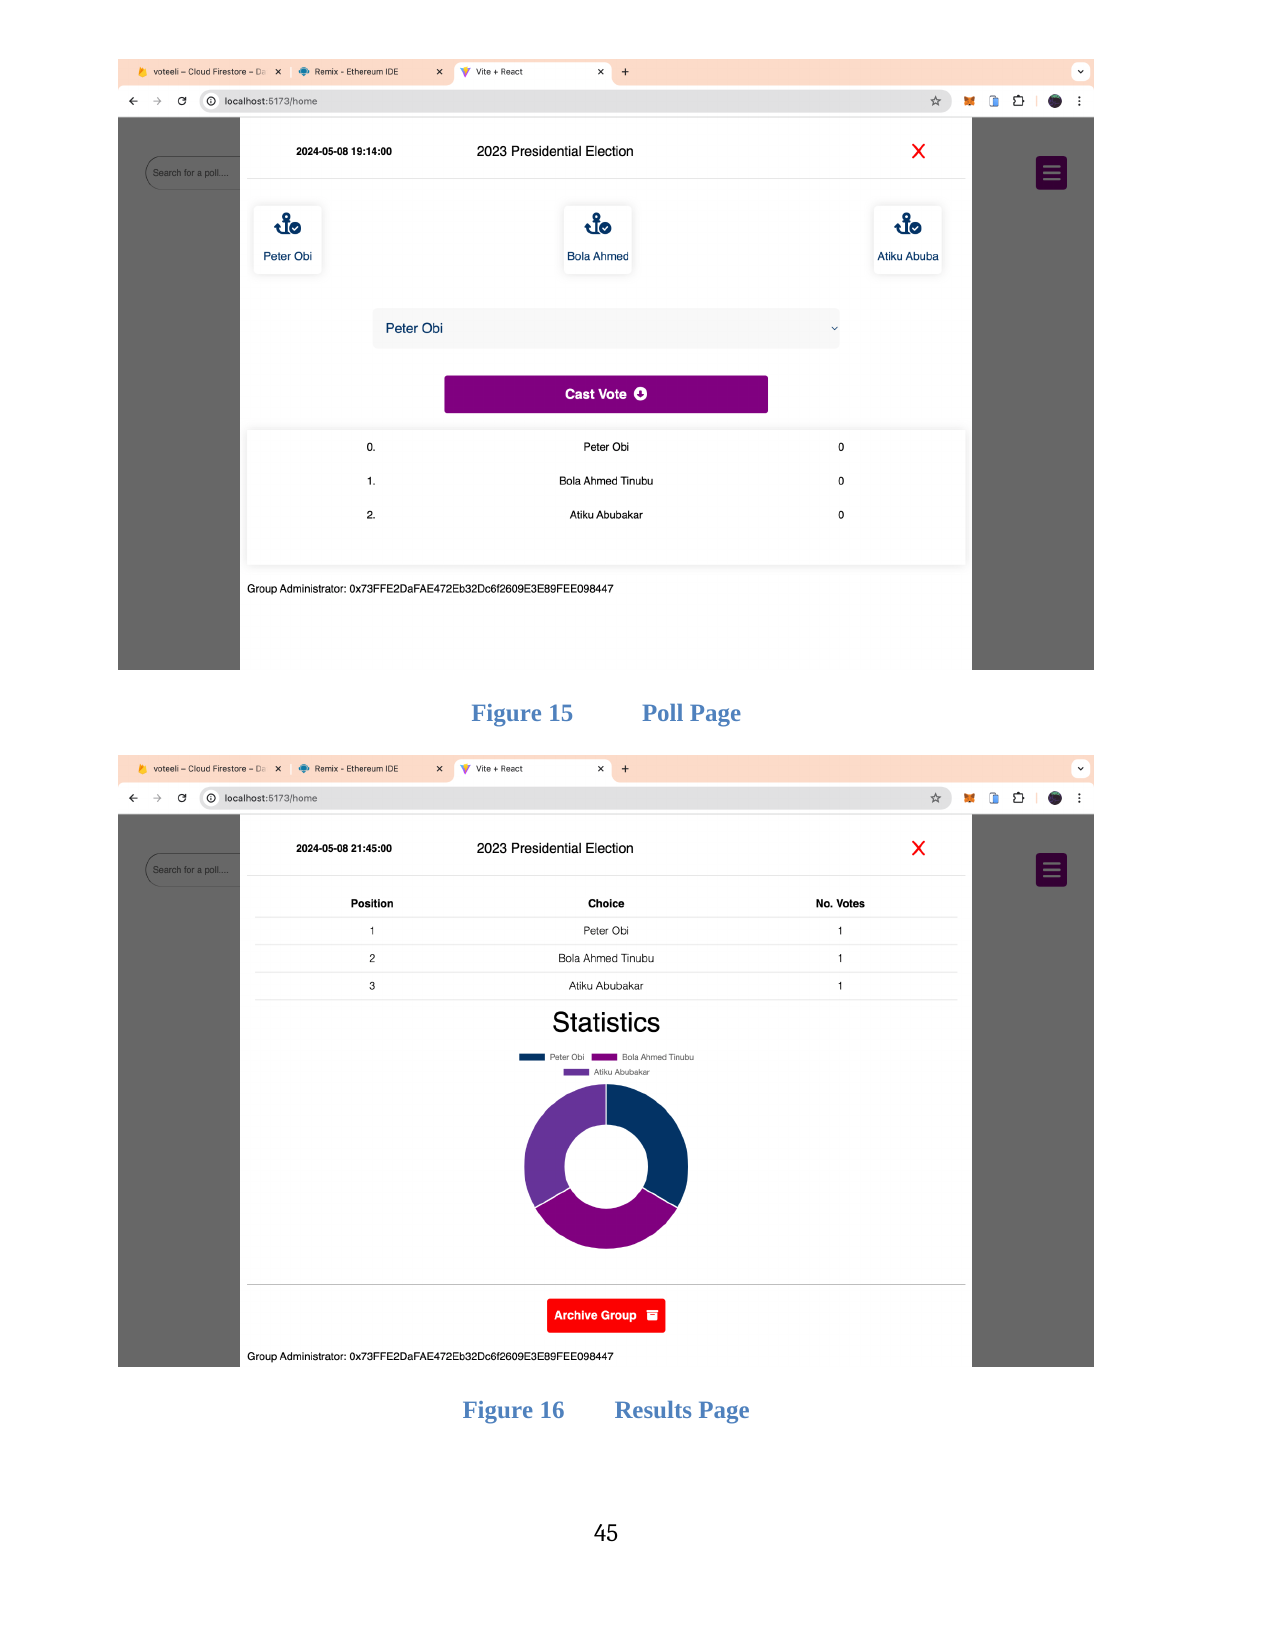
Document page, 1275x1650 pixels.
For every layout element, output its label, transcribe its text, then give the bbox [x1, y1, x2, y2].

picture [118, 755, 1094, 1367]
text Figure 16 Results Page [118, 1395, 1094, 1424]
picture [118, 59, 1094, 670]
text Figure 15 Poll Page [118, 698, 1094, 727]
